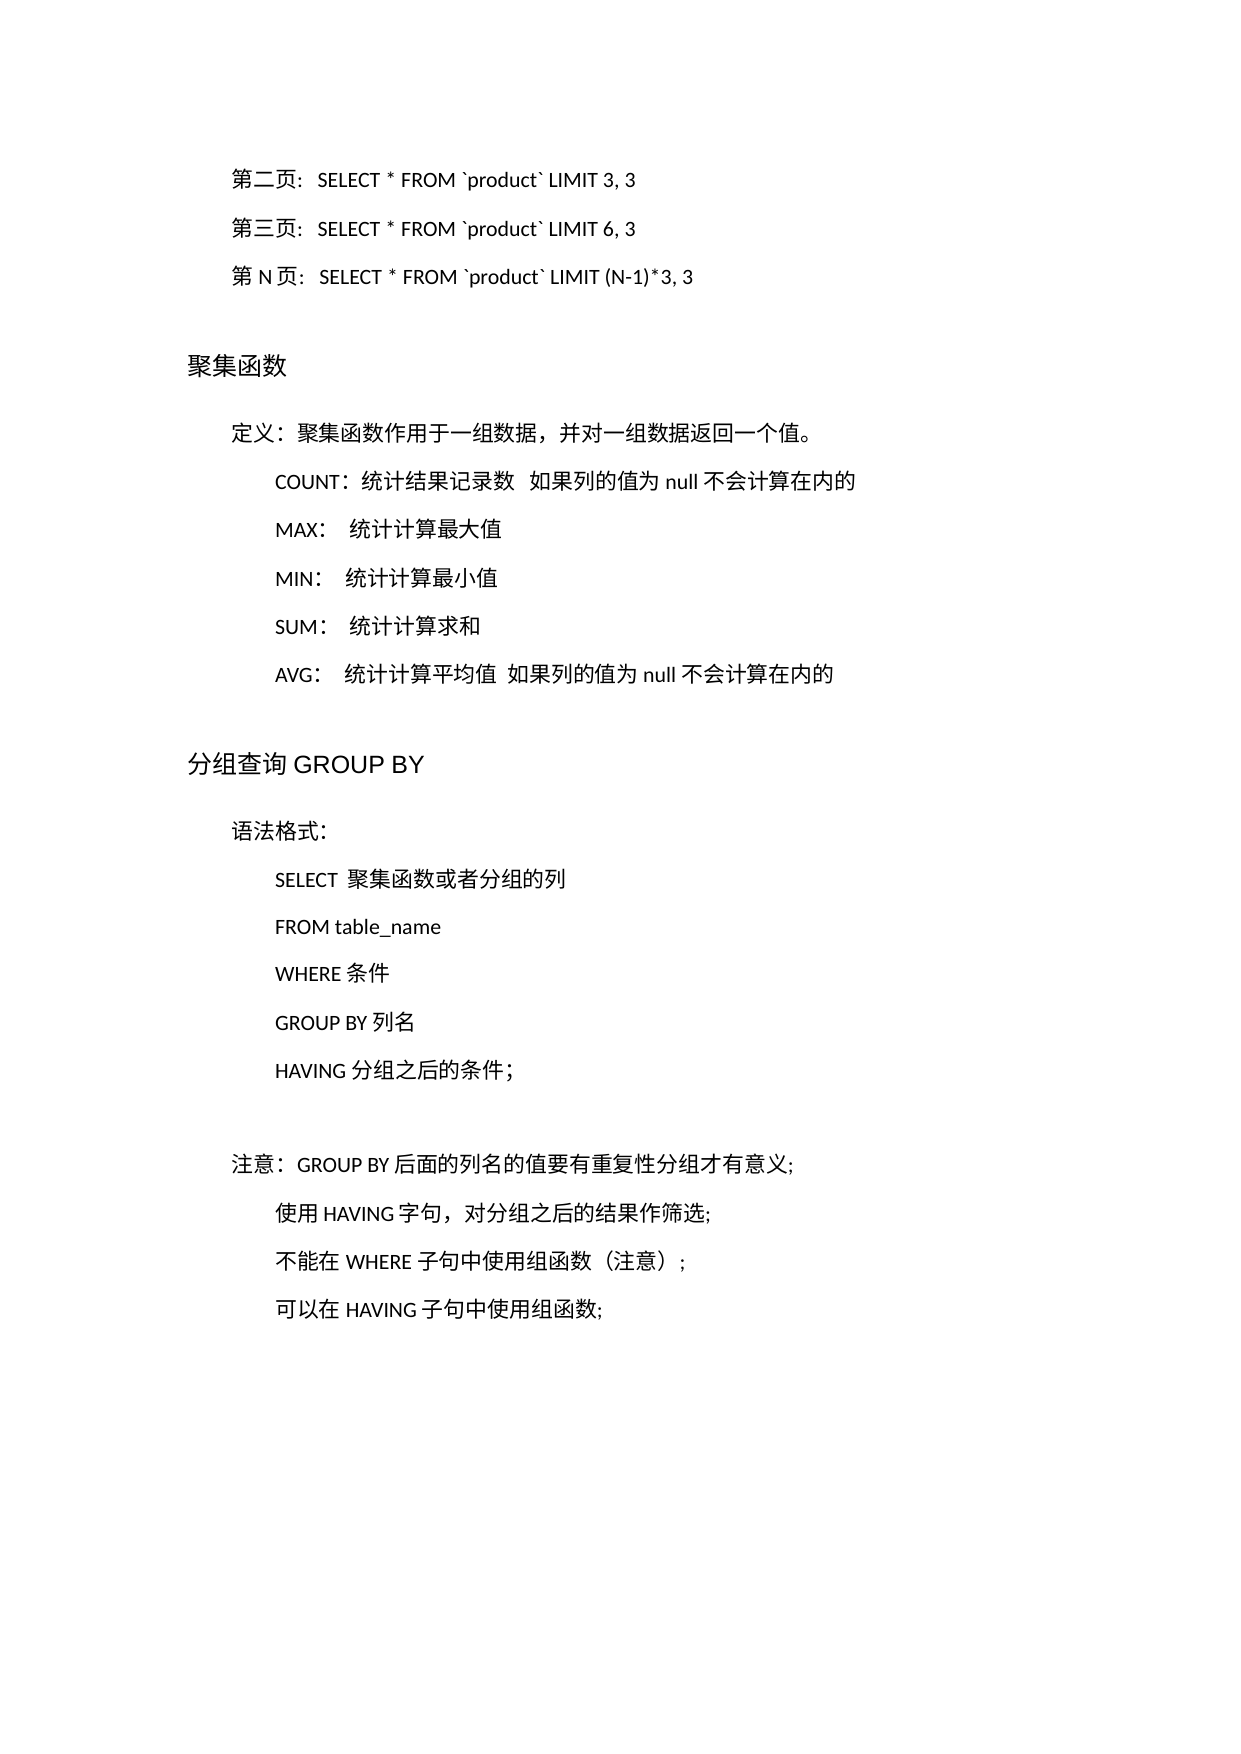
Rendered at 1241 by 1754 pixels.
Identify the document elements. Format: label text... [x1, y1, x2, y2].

text COUNT：统计结果记录数 如果列的值为null 不会计算在内的 [231, 463, 1053, 496]
text AVG： 统计计算平均值 如果列的值为null 不会计算在内的 [231, 657, 1053, 689]
text 不能在 WHERE 子句中使用组函数（注意）; [231, 1243, 1053, 1276]
text 可以在 HAVING 子句中使用组函数; [231, 1292, 1053, 1324]
text FROM table_name [231, 910, 1053, 943]
text SUM： 统计计算求和 [231, 608, 1053, 641]
text HAVING 分组之后的条件； [231, 1053, 1053, 1085]
text 第三页: SELECT * FROM `product` LIMIT 6, 3 [187, 210, 1053, 243]
text MIN： 统计计算最小值 [231, 560, 1053, 593]
subtitle 分组查询 GROUP BY [187, 730, 1053, 795]
subtitle 聚集函数 [187, 332, 1053, 397]
text 第二页: SELECT * FROM `product` LIMIT 3, 3 [187, 162, 1053, 194]
text 使用HAVING字句，对分组之后的结果作筛选; [231, 1195, 1053, 1228]
text SELECT 聚集函数或者分组的列 [231, 862, 1053, 894]
text GROUP BY 列名 [231, 1004, 1053, 1037]
text 语法格式： [187, 813, 1053, 846]
text 第 N页: SELECT * FROM `product` LIMIT (N-1)*3, 3 [187, 259, 1053, 291]
text MAX： 统计计算最大值 [231, 512, 1053, 544]
text 注意：GROUP BY 后面的列名的值要有重复性分组才有意义; [187, 1147, 1053, 1179]
text WHERE 条件 [231, 956, 1053, 988]
text 定义：聚集函数作用于一组数据，并对一组数据返回一个值。 [187, 415, 1053, 448]
